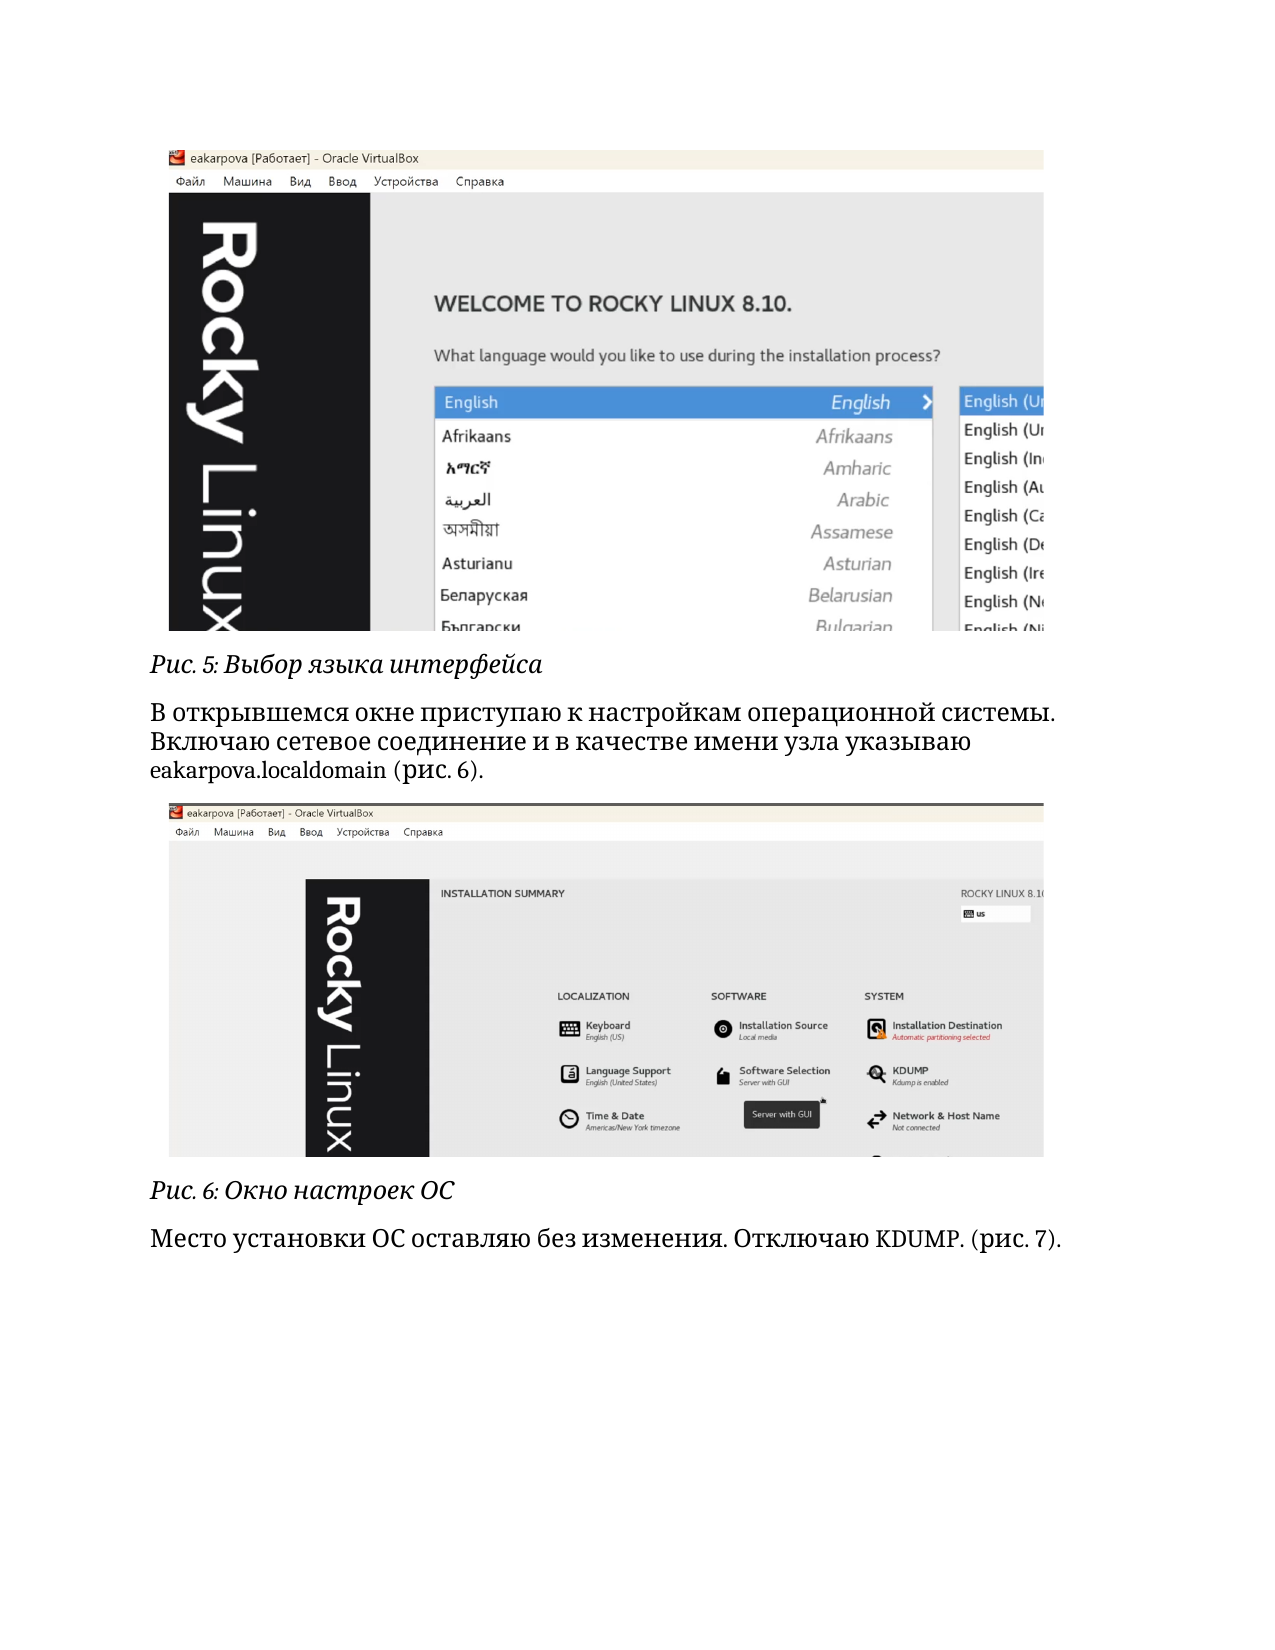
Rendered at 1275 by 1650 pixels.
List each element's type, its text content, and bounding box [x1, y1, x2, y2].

text Рис. 6: Окно настроек ОС [150, 1177, 1125, 1206]
text Место установки ОС оставляю без изменения. Отключаю KDUMP. (рис. 7). [150, 1225, 1125, 1253]
text В открывшемся окне приступаю к настройкам операционной системы. Включаю сетевое соединение и в качестве имени узла указываю eakarpova.localdomain (рис. 6). [150, 699, 1125, 785]
text Рис. 5: Выбор языка интерфейса [150, 651, 1125, 680]
picture [168, 803, 1044, 1157]
picture [168, 150, 1044, 631]
